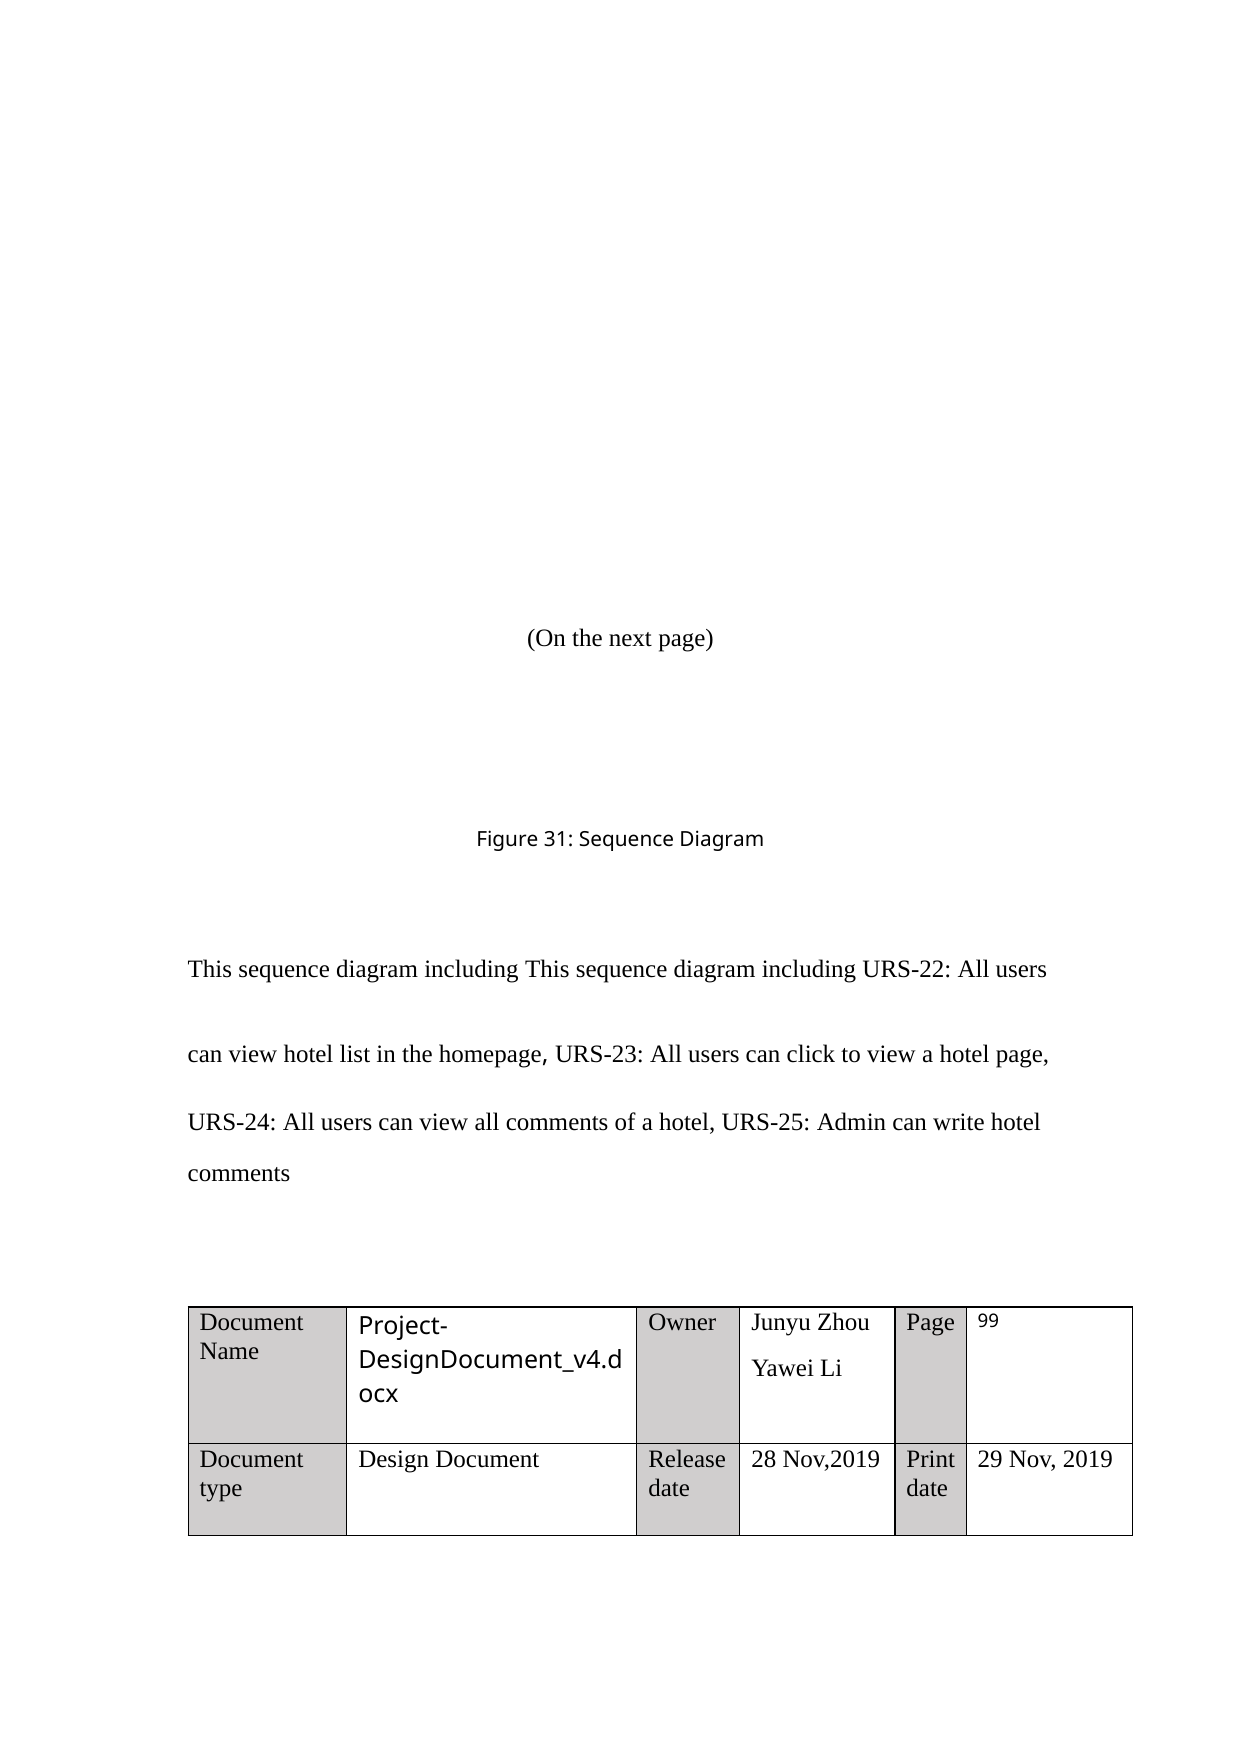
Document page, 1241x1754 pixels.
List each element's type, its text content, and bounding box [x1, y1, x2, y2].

text This sequence diagram including This sequence diagram including URS-22: All users can view hotel list in the homepage, URS-23: All users can click to view a hotel page, URS-24: All users can view all comments of a hotel, URS-25: Admin can write hotel comments [187, 951, 1053, 1189]
text (On the next page) [187, 621, 1053, 655]
